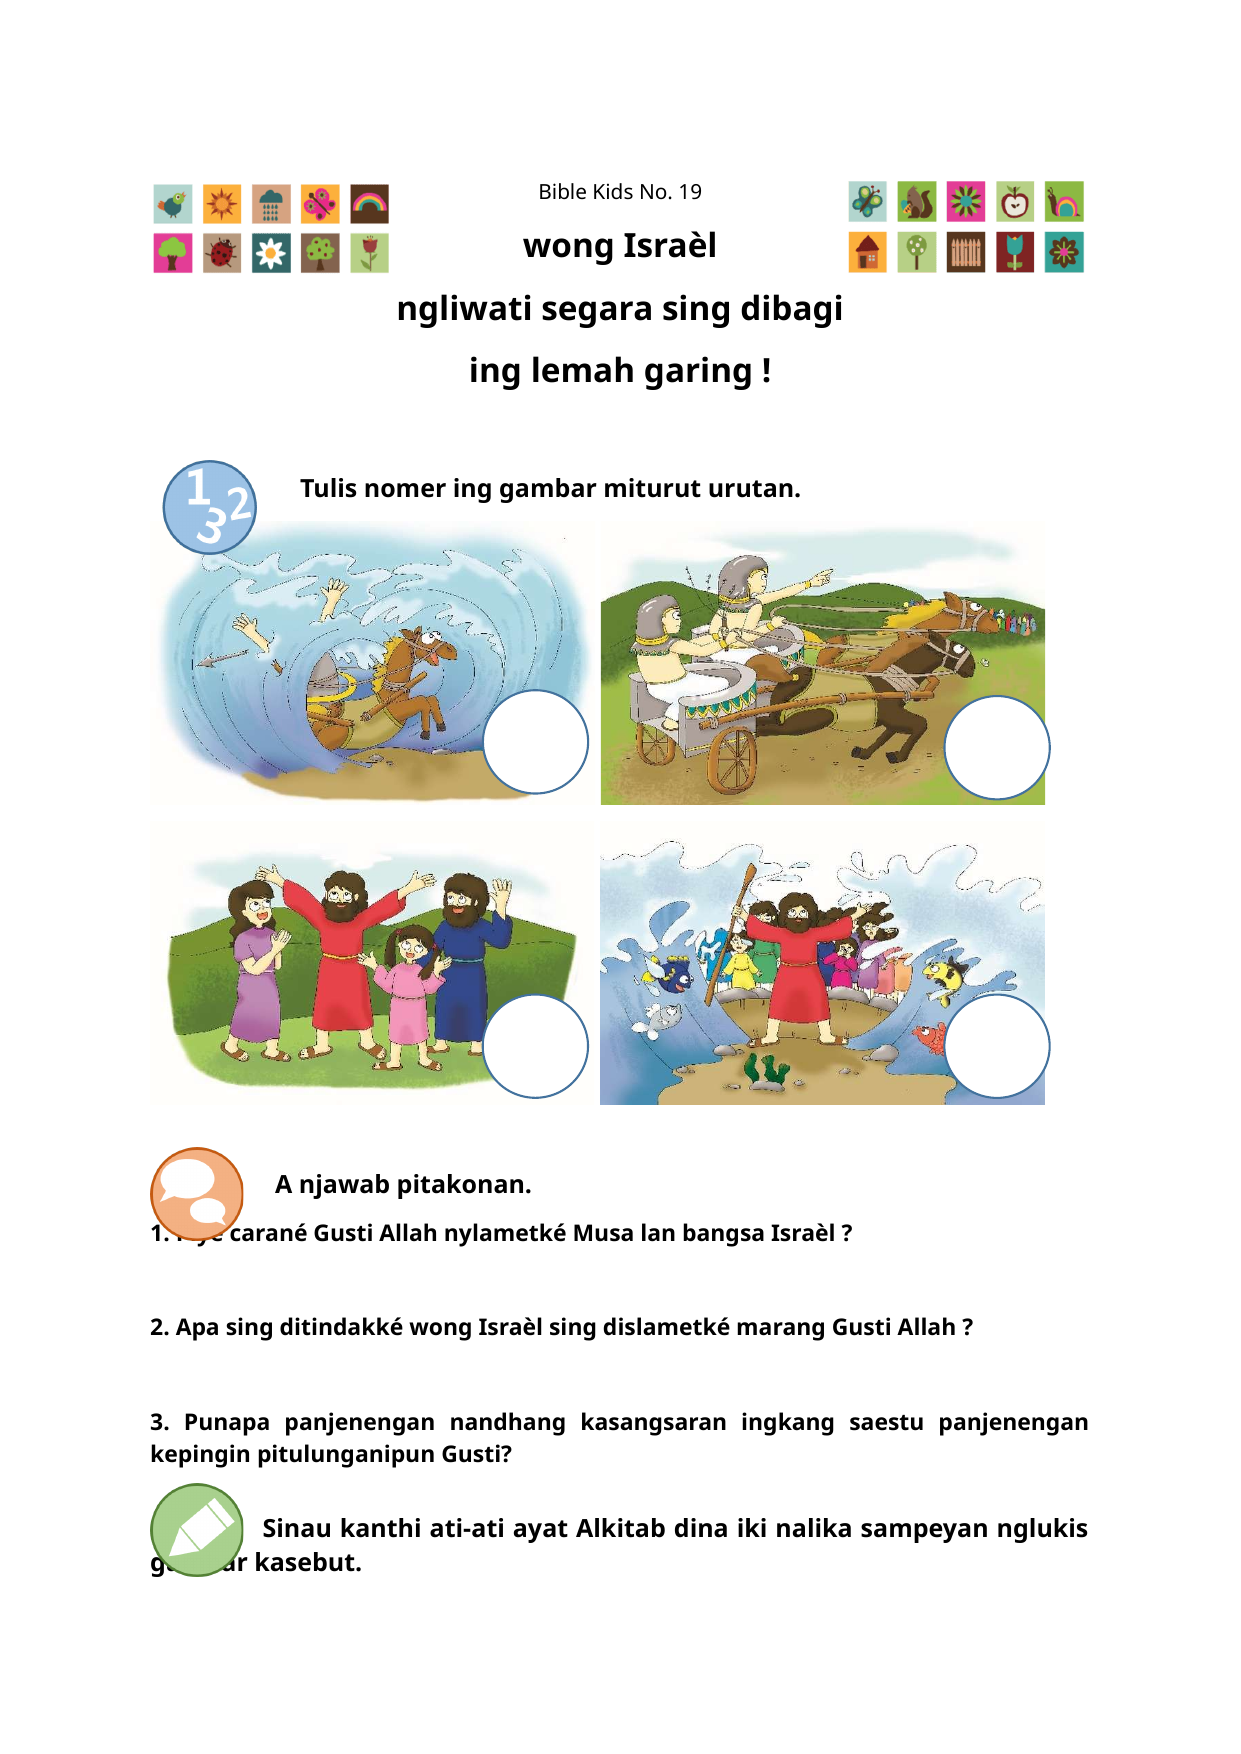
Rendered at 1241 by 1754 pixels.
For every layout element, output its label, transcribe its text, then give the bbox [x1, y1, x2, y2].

picture [150, 441, 596, 805]
text ing lemah garing ! [150, 346, 1090, 392]
text Tulis nomer ing gambar miturut urutan. [288, 471, 1090, 505]
picture [150, 1147, 244, 1241]
text 2. Apa sing ditindakké wong Israèl sing dislametké marang Gusti Allah ? [150, 1310, 1090, 1342]
text A njawab pitakonan. [244, 1167, 1090, 1201]
picture [150, 183, 396, 277]
picture [600, 821, 1045, 1105]
text ngliwati segara sing dibagi [150, 284, 1090, 330]
picture [843, 179, 1085, 277]
picture [150, 821, 595, 1105]
picture [150, 1483, 244, 1577]
text Bible Kids No. 19 [150, 177, 1090, 206]
text Sinau kanthi ati-ati ayat Alkitab dina iki nalika sampeyan nglukis gambar kasebut. [150, 1511, 1090, 1579]
text 3. Punapa panjenengan nandhang kasangsaran ingkang saestu panjenengan kepingin pitulunganipun Gusti? [150, 1406, 1090, 1469]
picture [600, 521, 1046, 805]
text wong Israèl [396, 222, 843, 268]
text 1. Piyé carané Gusti Allah nylametké Musa lan bangsa Israèl ? [150, 1217, 1090, 1249]
